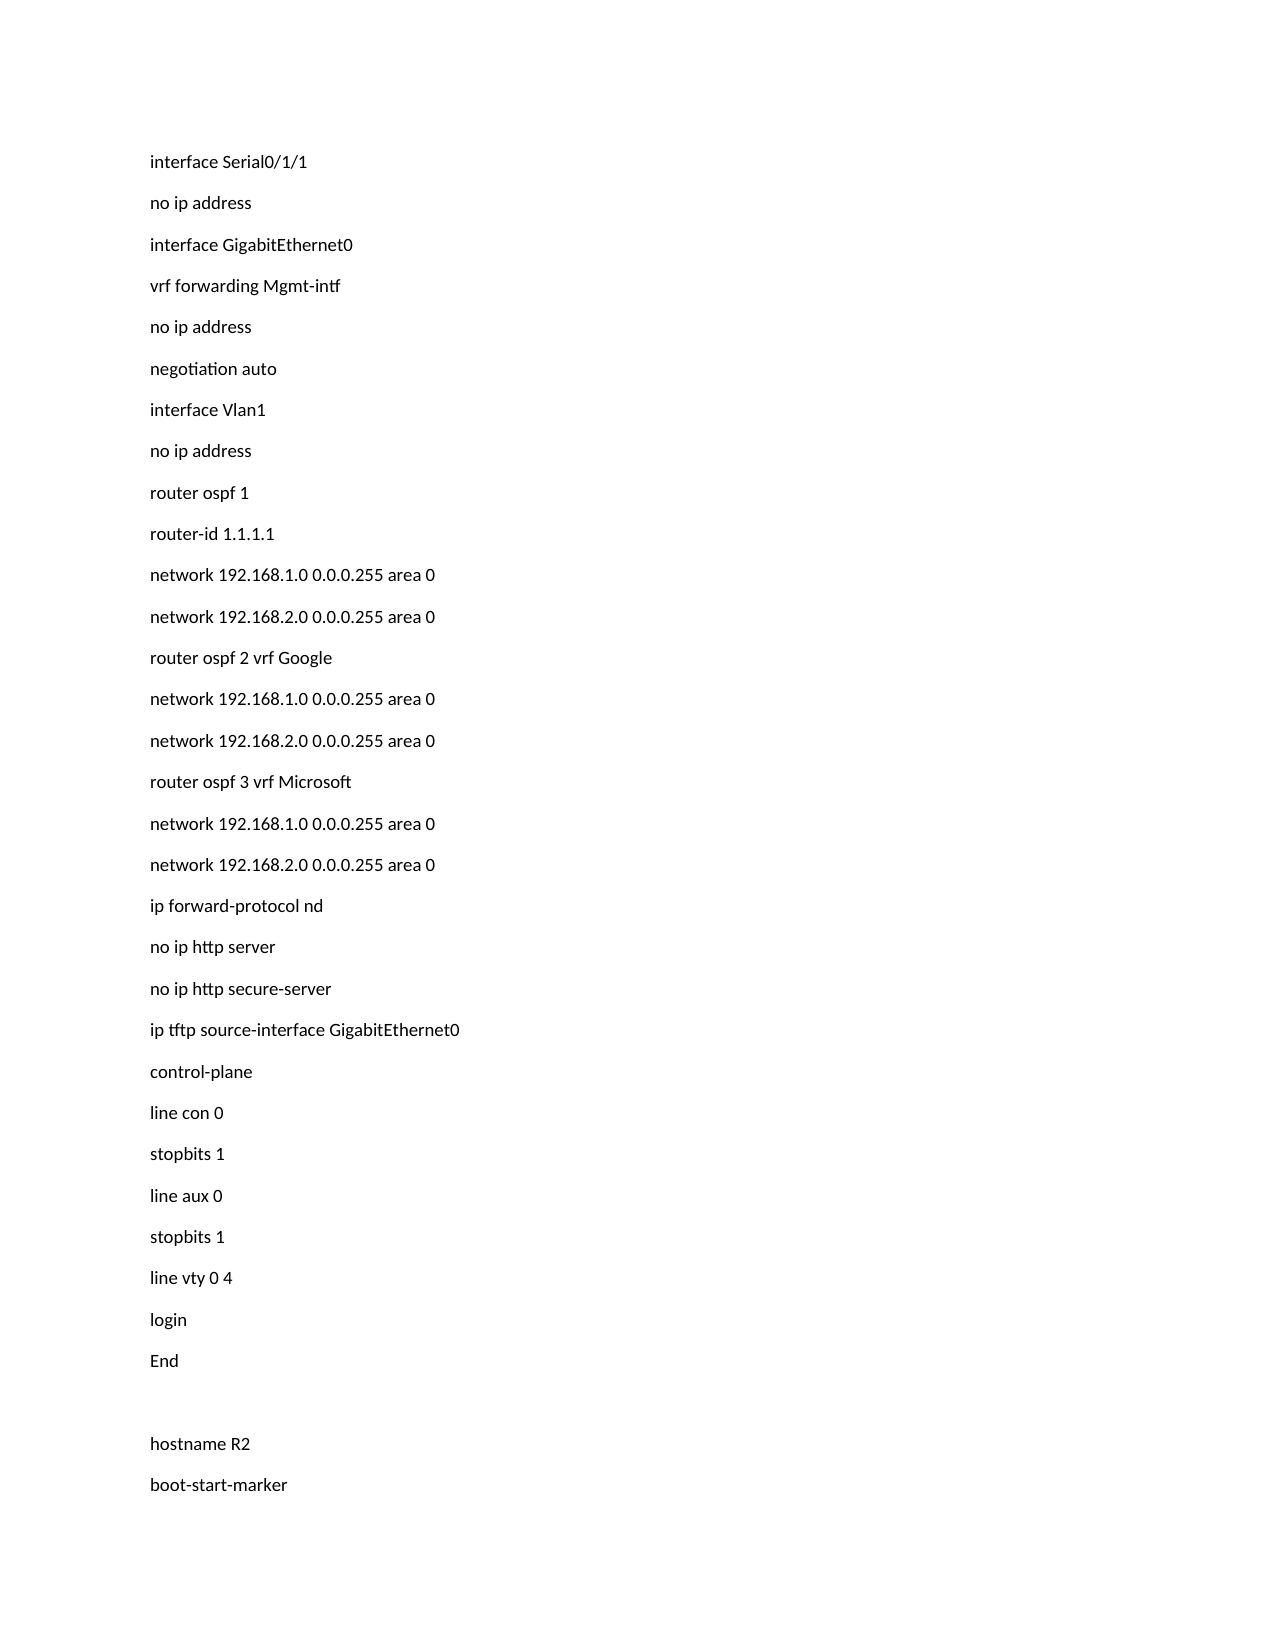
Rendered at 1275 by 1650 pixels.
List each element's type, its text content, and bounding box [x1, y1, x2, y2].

text router ospf 2 vrf Google [150, 646, 1125, 669]
text no ip address [150, 315, 1125, 338]
text stopbits 1 [150, 1142, 1125, 1165]
text no ip http secure-server [150, 977, 1125, 1000]
text ip forward-protocol nd [150, 894, 1125, 917]
text interface GigabitEthernet0 [150, 233, 1125, 256]
text network 192.168.2.0 0.0.0.255 area 0 [150, 605, 1125, 628]
text line con 0 [150, 1101, 1125, 1124]
text network 192.168.2.0 0.0.0.255 area 0 [150, 729, 1125, 752]
text End [150, 1349, 1125, 1372]
text no ip address [150, 439, 1125, 462]
text ip tftp source-interface GigabitEthernet0 [150, 1018, 1125, 1041]
text hostname R2 [150, 1432, 1125, 1455]
text router-id 1.1.1.1 [150, 522, 1125, 545]
text interface Vlan1 [150, 398, 1125, 421]
text vrf forwarding Mgmt-intf [150, 274, 1125, 297]
text network 192.168.2.0 0.0.0.255 area 0 [150, 853, 1125, 876]
text negotiation auto [150, 357, 1125, 380]
text no ip http server [150, 936, 1125, 959]
text no ip address [150, 191, 1125, 214]
text login [150, 1308, 1125, 1331]
text stopbits 1 [150, 1225, 1125, 1248]
text network 192.168.1.0 0.0.0.255 area 0 [150, 688, 1125, 711]
text interface Serial0/1/1 [150, 150, 1125, 173]
text router ospf 1 [150, 481, 1125, 504]
text boot-start-marker [150, 1473, 1125, 1496]
text control-plane [150, 1060, 1125, 1083]
text router ospf 3 vrf Microsoft [150, 770, 1125, 793]
text network 192.168.1.0 0.0.0.255 area 0 [150, 563, 1125, 586]
text line aux 0 [150, 1184, 1125, 1207]
text line vty 0 4 [150, 1267, 1125, 1289]
text network 192.168.1.0 0.0.0.255 area 0 [150, 812, 1125, 834]
